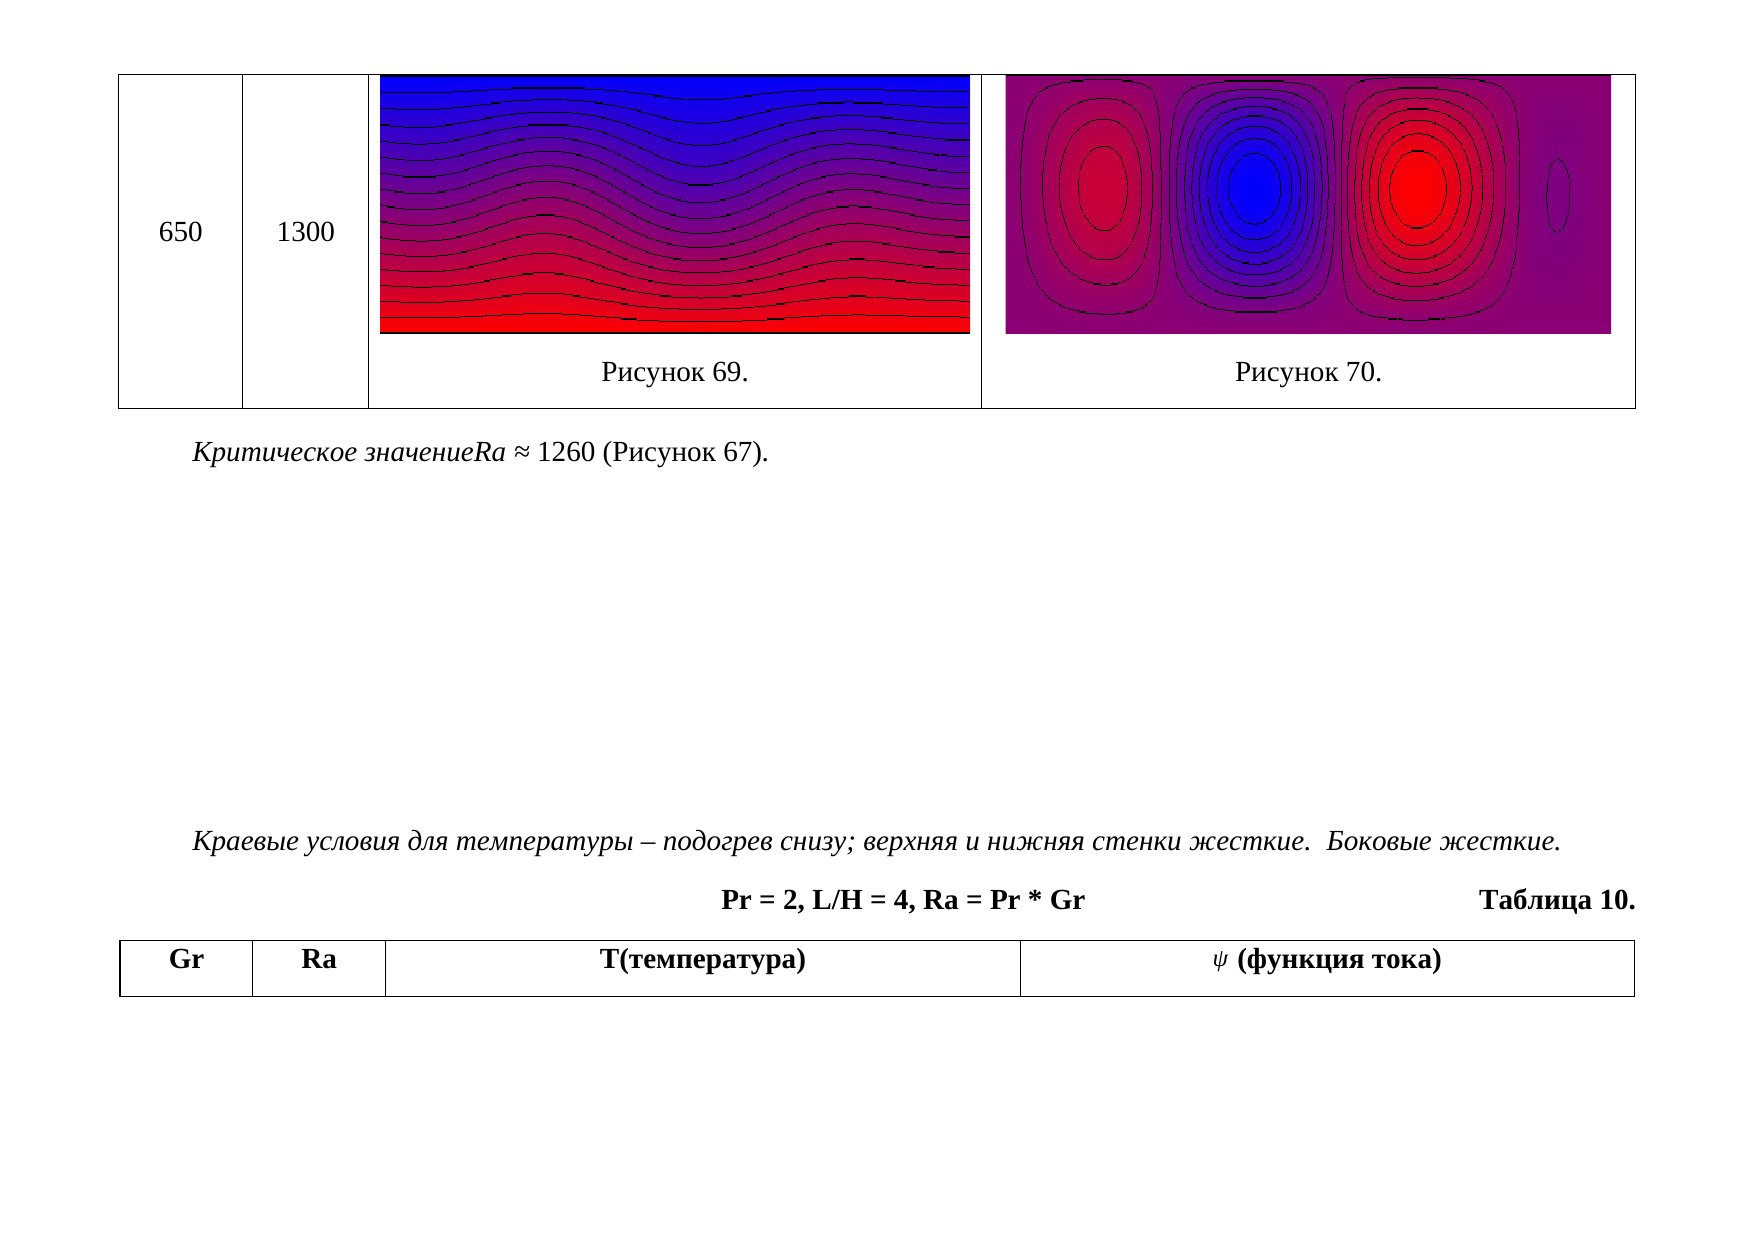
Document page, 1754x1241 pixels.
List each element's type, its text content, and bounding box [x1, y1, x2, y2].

table_cell Рисунок 69. [369, 75, 981, 408]
picture [380, 75, 971, 334]
table_header (функция тока) [1021, 941, 1634, 996]
table_header Ra [253, 941, 385, 996]
list Критическое значениеRa ≈ 1260 (Рисунок 67). [118, 434, 1636, 468]
picture [1005, 75, 1612, 334]
table_cell 650 [119, 75, 242, 408]
table_header Gr [121, 941, 252, 996]
list Pr = 2, L/H = 4, Ra = Pr * Gr Таблица 10. [118, 882, 1636, 915]
text Краевые условия для температуры – подогрев снизу; верхняя и нижняя стенки жесткие. Боковые жесткие. [118, 823, 1636, 857]
table_cell 1300 [243, 75, 368, 408]
table_header T(температура) [386, 941, 1020, 996]
table_cell Рисунок 70. [982, 75, 1635, 408]
